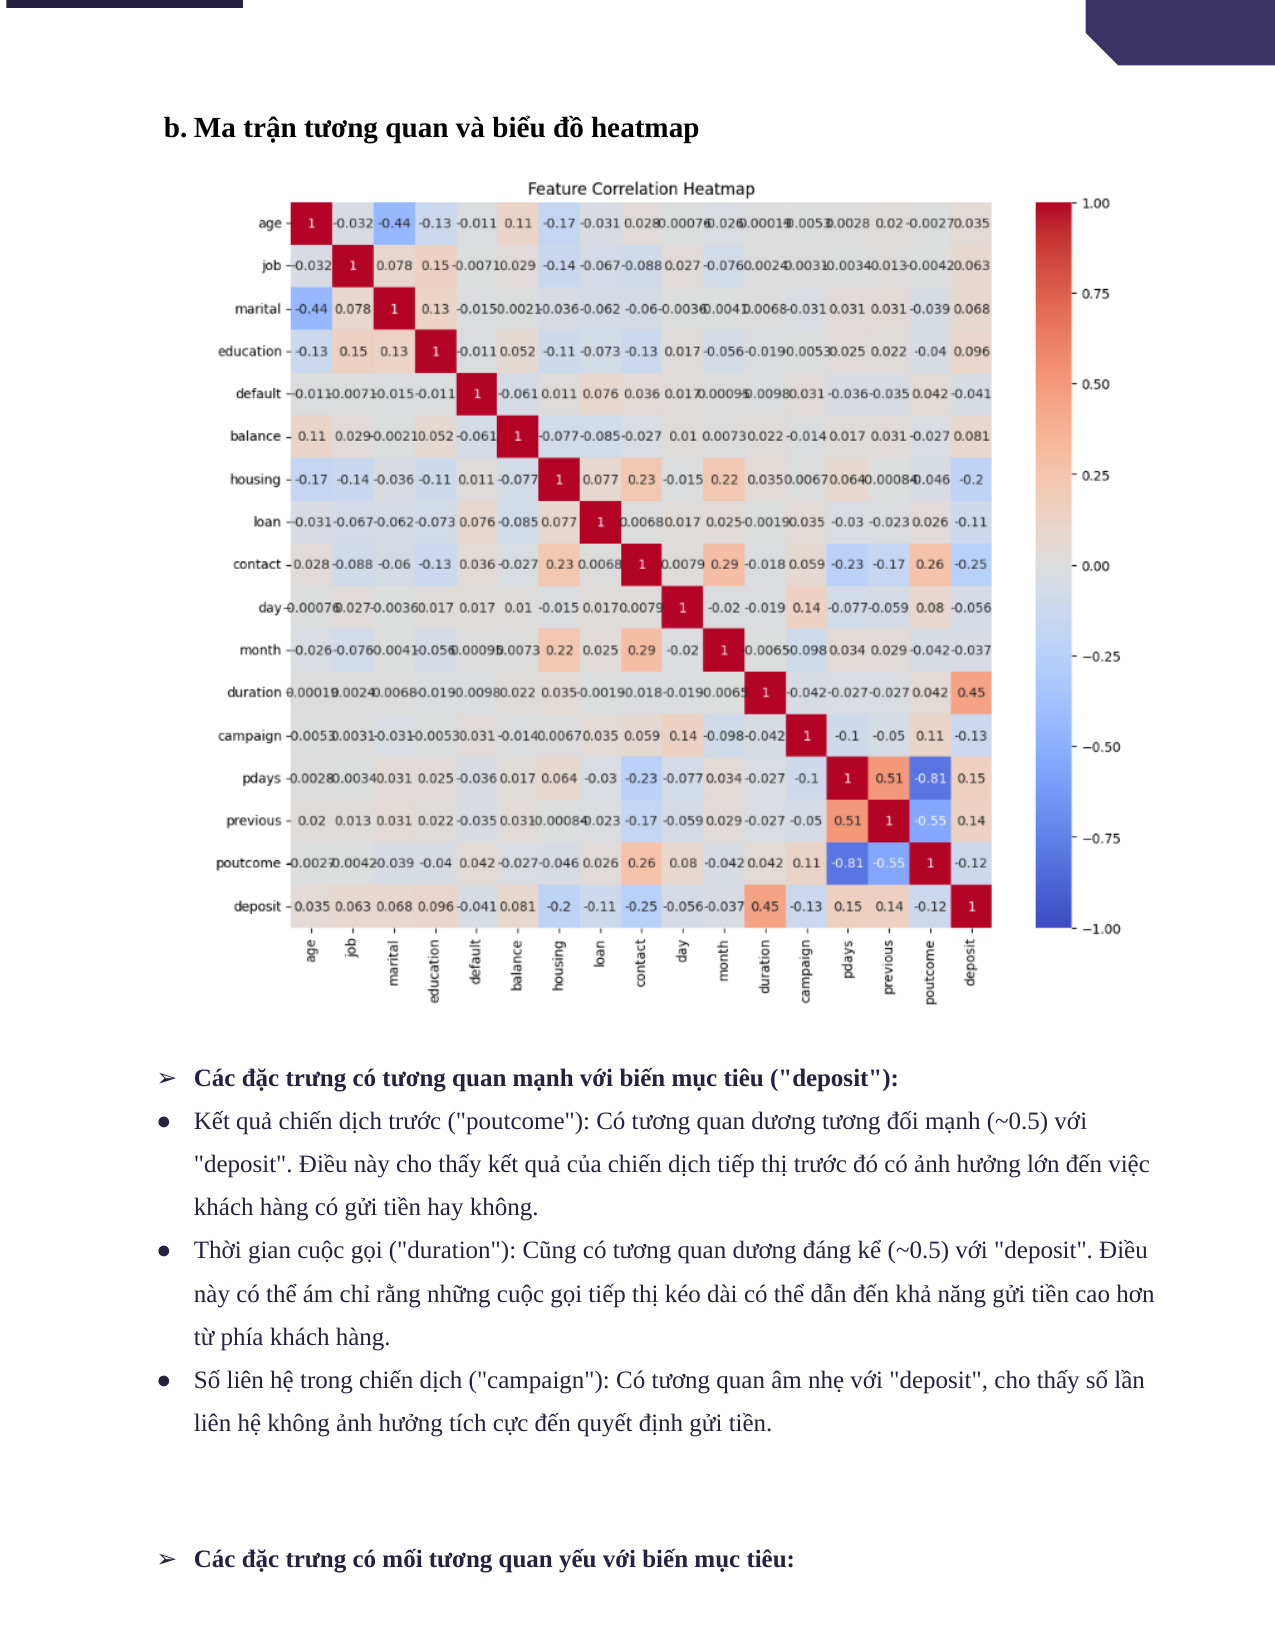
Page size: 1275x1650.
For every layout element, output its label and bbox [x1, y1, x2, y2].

picture [193, 167, 1169, 1017]
